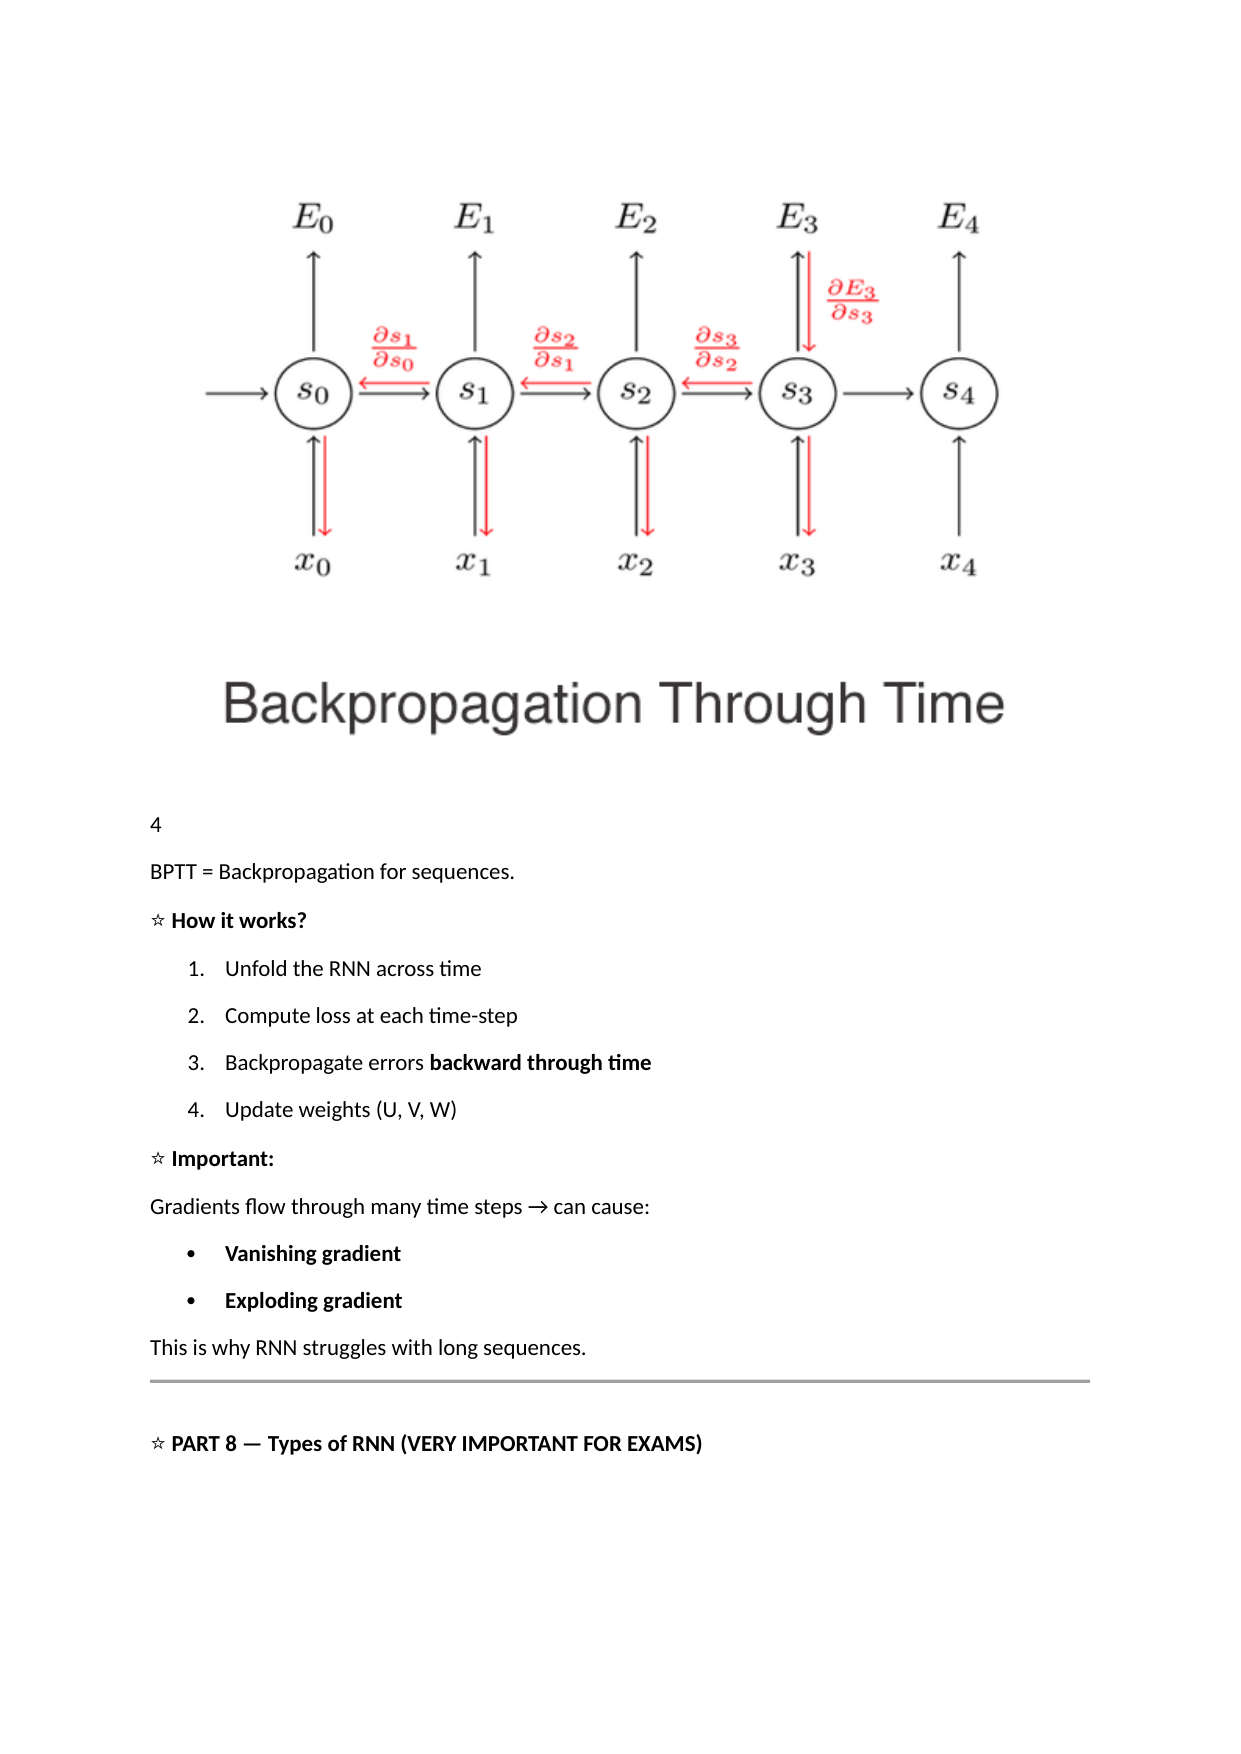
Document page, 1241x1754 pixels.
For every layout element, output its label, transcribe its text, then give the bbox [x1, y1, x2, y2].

text 4 [150, 810, 1090, 838]
text ⭐ Important: [150, 1142, 1090, 1173]
text ⭐ PART 8 — Types of RNN (VERY IMPORTANT FOR EXAMS) [150, 1427, 1090, 1458]
text BPTT = Backpropagation for sequences. [150, 857, 1090, 885]
text This is why RNN struggles with long sequences. [150, 1333, 1090, 1361]
text ⭐ How it works? [150, 904, 1090, 935]
text Gradients flow through many time steps → can cause: [150, 1192, 1090, 1220]
picture [150, 150, 1090, 792]
list Exploding gradient [187, 1286, 1090, 1314]
list Update weights (U, V, W) [187, 1095, 1090, 1123]
list Vanishing gradient [187, 1239, 1090, 1267]
list Unfold the RNN across time [187, 954, 1090, 982]
list Backpropagate errors backward through time [187, 1048, 1090, 1076]
list Compute loss at each time-step [187, 1001, 1090, 1029]
